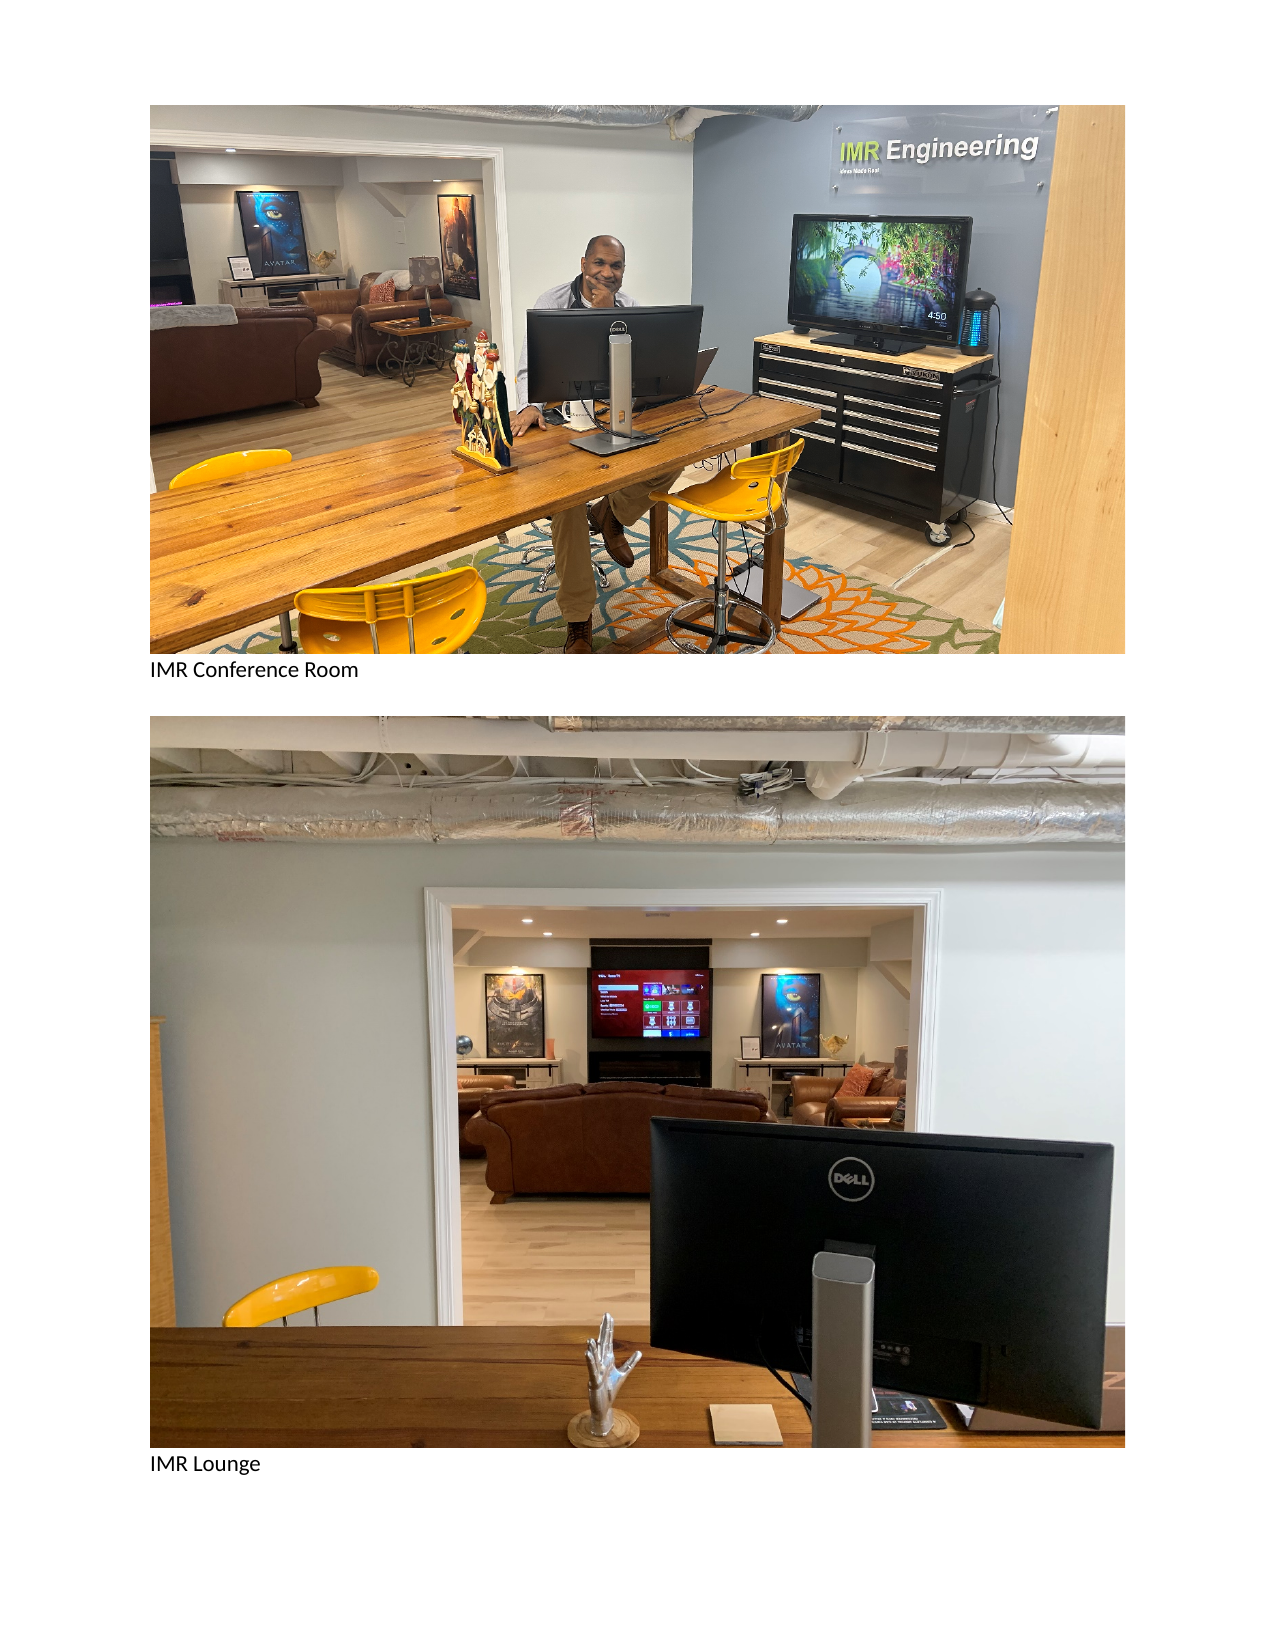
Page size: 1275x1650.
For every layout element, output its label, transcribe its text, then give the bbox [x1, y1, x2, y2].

text IMR Lounge [150, 1449, 1125, 1477]
text IMR Conference Room [150, 656, 1125, 684]
picture [150, 105, 1125, 654]
picture [150, 716, 1125, 1448]
